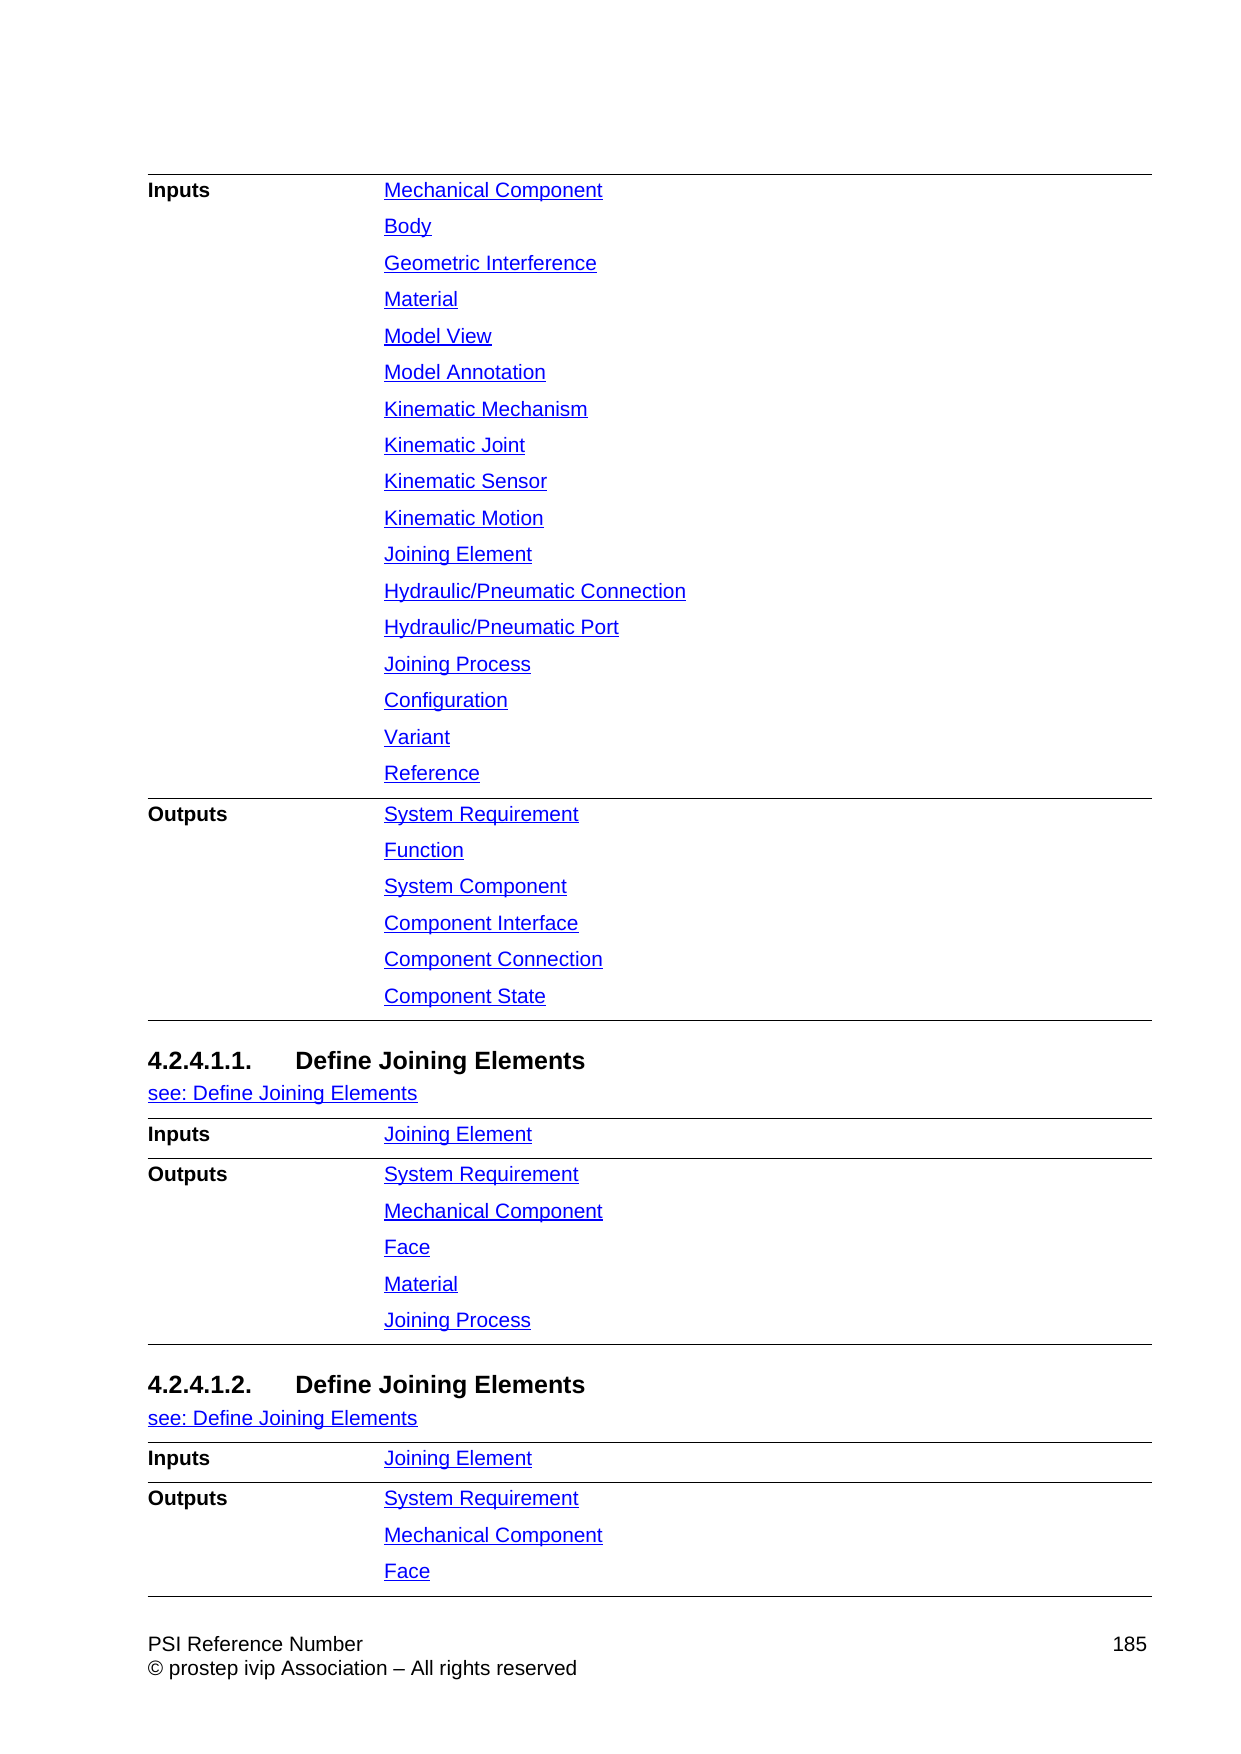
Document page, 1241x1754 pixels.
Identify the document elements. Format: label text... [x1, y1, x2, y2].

text see: Define Joining Elements [148, 1405, 1152, 1429]
text see: Define Joining Elements [148, 1081, 1152, 1105]
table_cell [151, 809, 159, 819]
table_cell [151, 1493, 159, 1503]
subtitle Define Joining Elements [148, 1370, 1152, 1399]
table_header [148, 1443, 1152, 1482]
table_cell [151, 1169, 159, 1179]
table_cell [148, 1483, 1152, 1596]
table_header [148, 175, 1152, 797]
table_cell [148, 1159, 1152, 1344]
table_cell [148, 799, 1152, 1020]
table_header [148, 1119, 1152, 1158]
subtitle Define Joining Elements [148, 1046, 1152, 1075]
